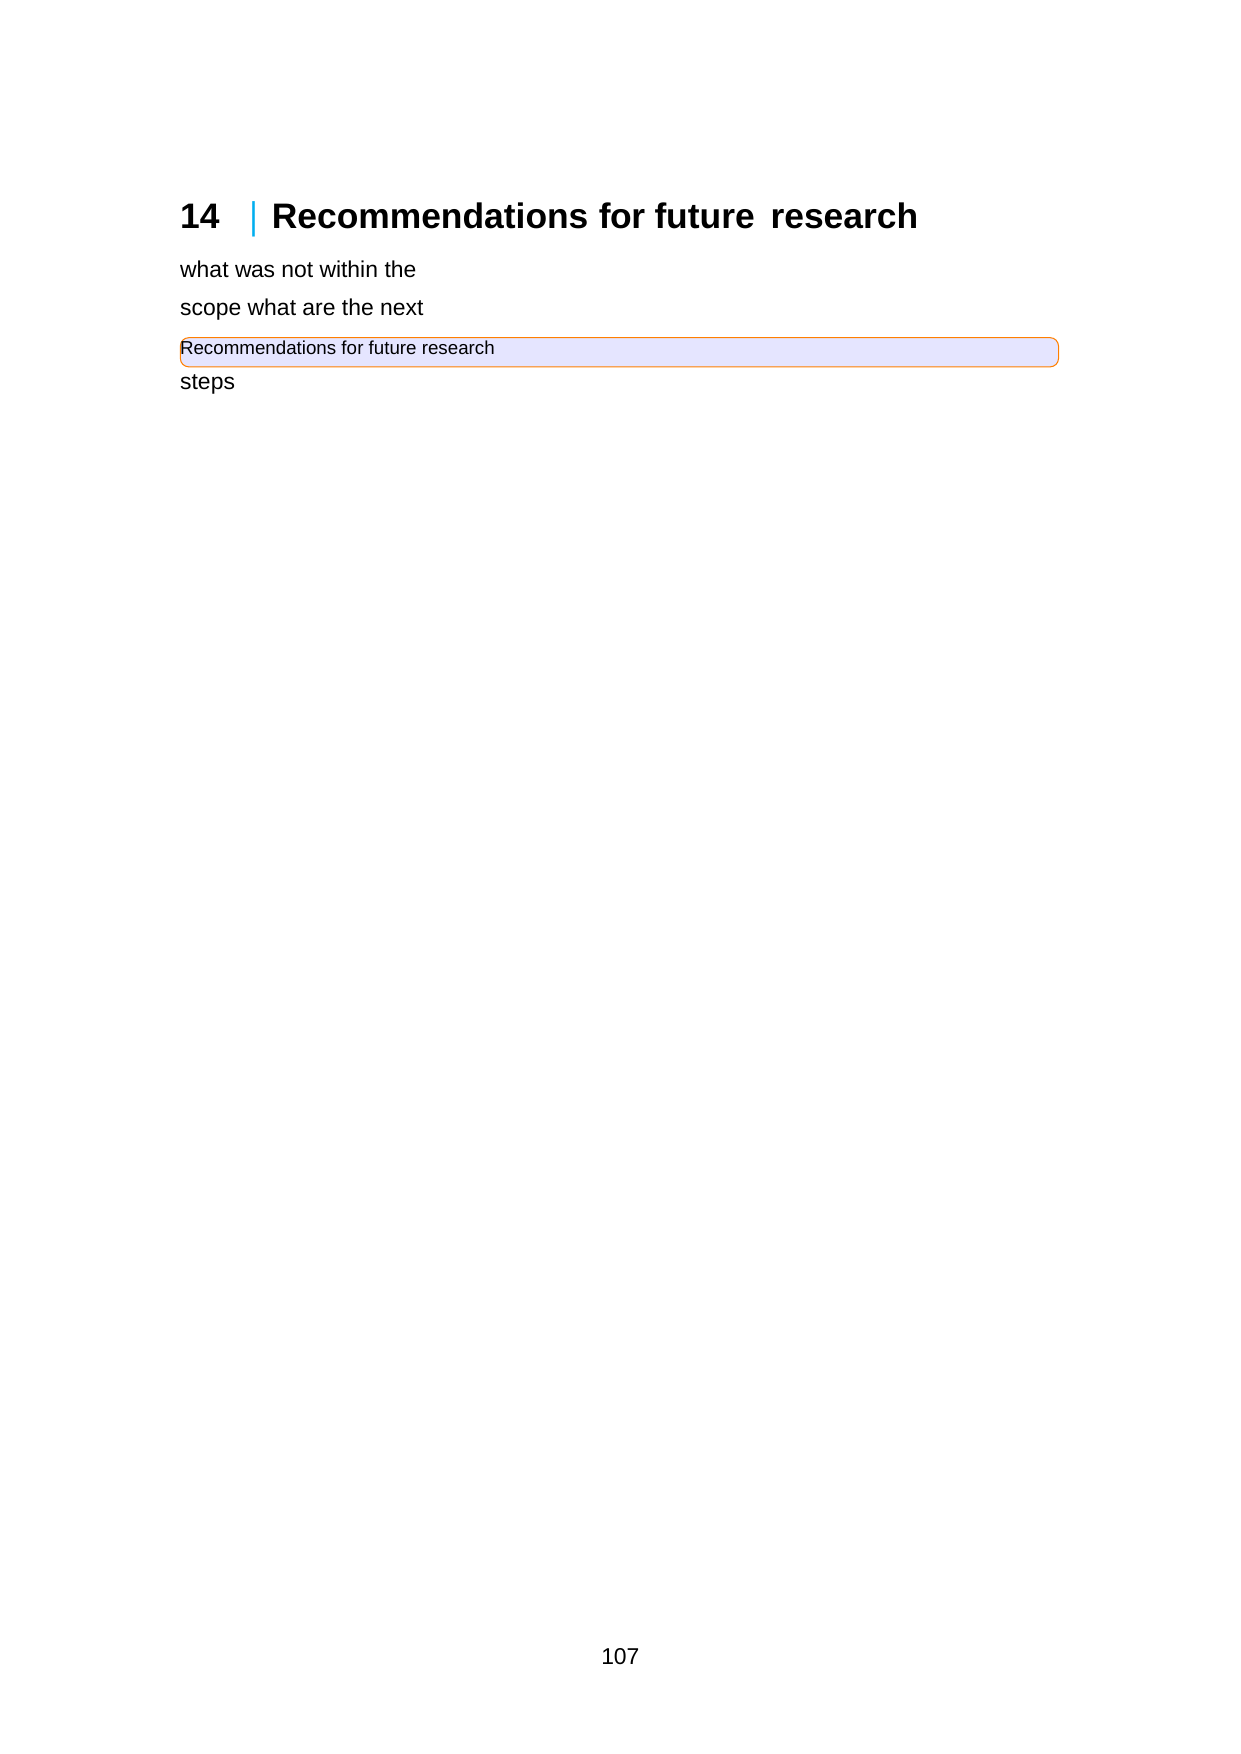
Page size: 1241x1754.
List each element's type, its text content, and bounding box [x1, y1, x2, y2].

text what was not within the scope what are the next steps [180, 256, 472, 394]
text 107 [355, 1643, 885, 1669]
subtitle 14 | Recommendations for future research [180, 176, 1240, 241]
